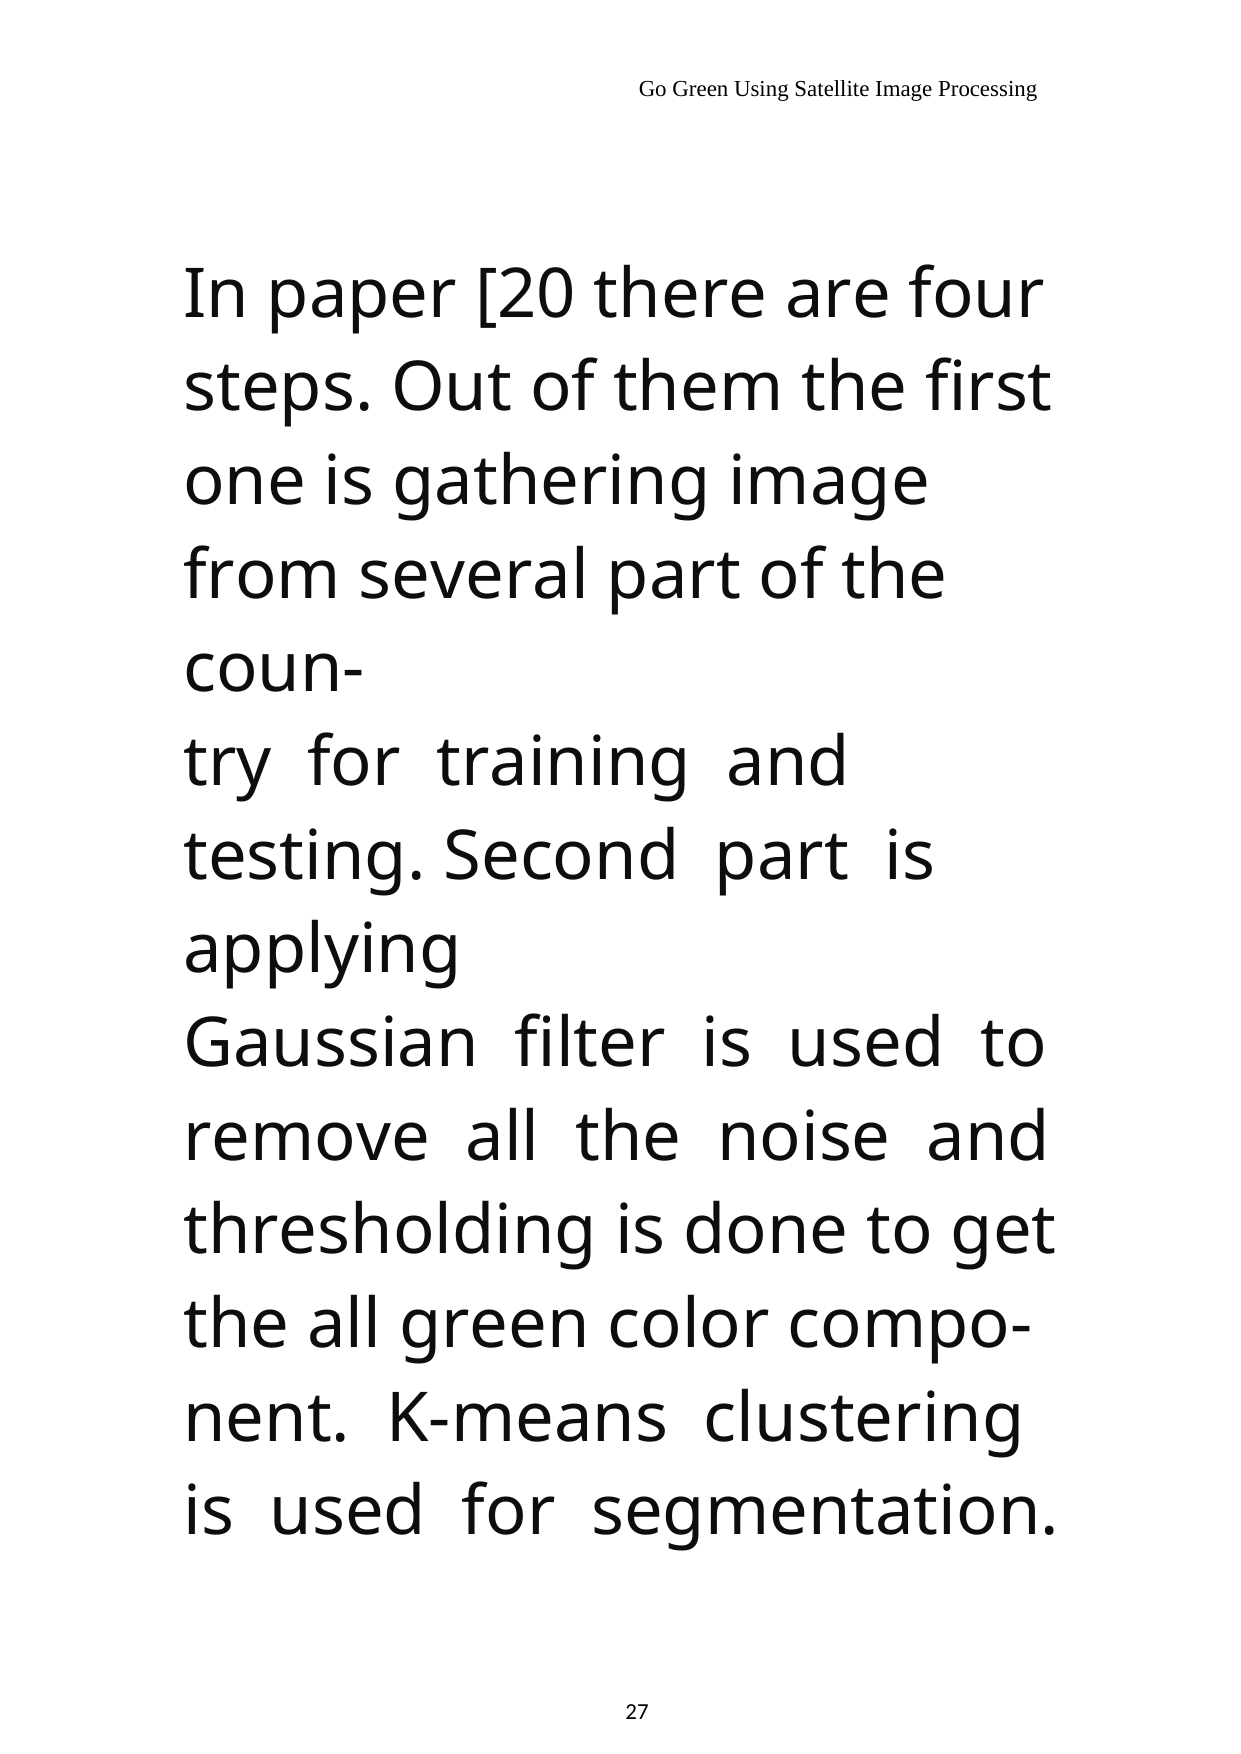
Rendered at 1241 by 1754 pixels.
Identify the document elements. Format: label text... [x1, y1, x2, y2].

text nent. K-means clustering is used for segmentation. [183, 1367, 1090, 1555]
text one is gathering image from several part of the coun- [183, 431, 1090, 712]
text In paper [20 there are four steps. Out of them the first [183, 244, 1090, 431]
text try for training and testing. Second part is applying [183, 712, 1090, 993]
text thresholding is done to get the all green color compo- [183, 1180, 1090, 1367]
text Gaussian filter is used to remove all the noise and [183, 993, 1090, 1180]
